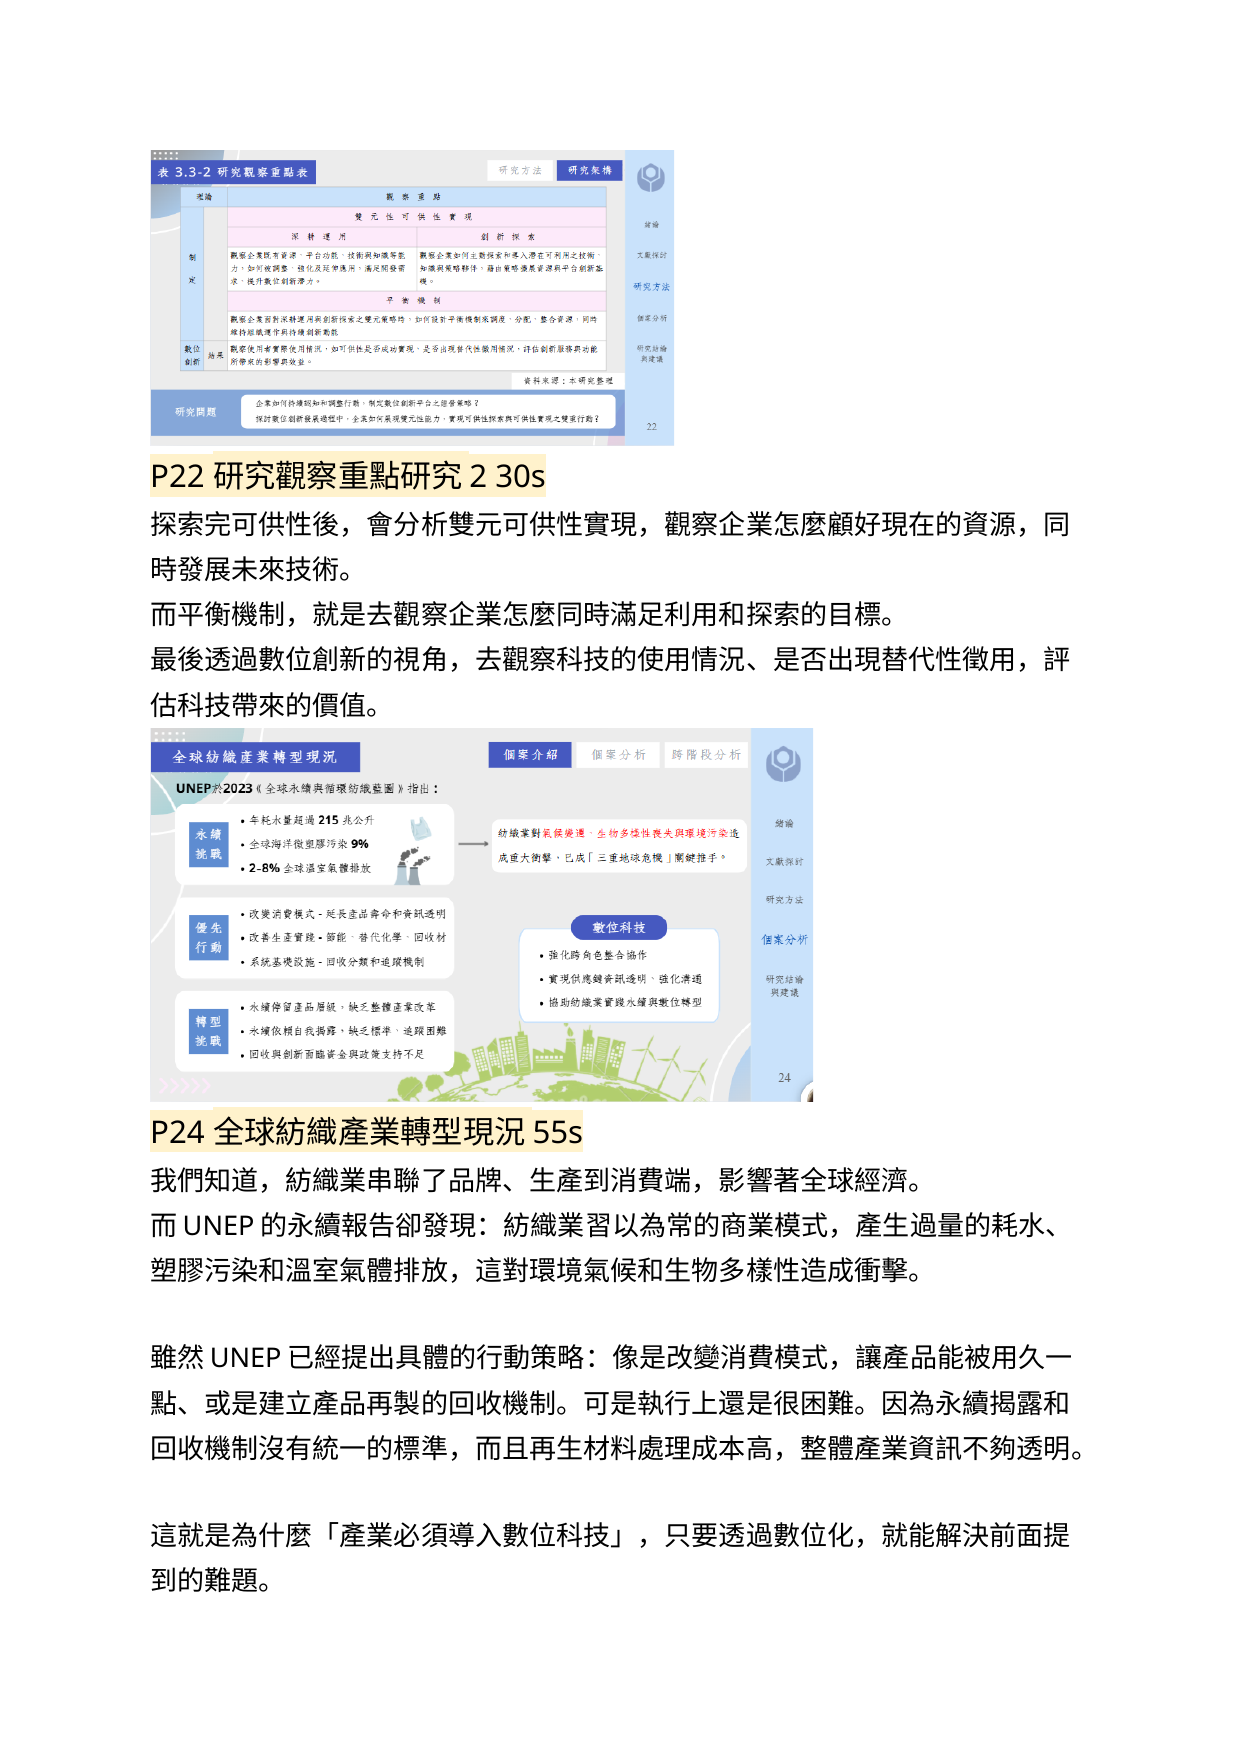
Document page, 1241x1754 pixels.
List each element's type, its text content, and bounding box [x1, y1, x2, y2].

picture [150, 150, 675, 446]
text 這就是為什麼「產業必須導入數位科技」，只要透過數位化，就能解決前面提到的難題。 [150, 1514, 1090, 1599]
subtitle P22 研究觀察重點研究2 30s [469, 451, 1090, 497]
text 雖然UNEP已經提出具體的行動策略：像是改變消費模式，讓產品能被用久一點、或是建立產品再製的回收機制。可是執行上還是很困難。因為永續揭露和回收機制沒有統一的標準，而且再生材料處理成本高，整體產業資訊不夠透明。 [150, 1336, 1090, 1466]
text 探索完可供性後，會分析雙元可供性實現，觀察企業怎麼顧好現在的資源，同時發展未來技術。 [150, 503, 1090, 587]
text 而UNEP的永續報告卻發現：紡織業習以為常的商業模式，產生過量的耗水、塑膠污染和溫室氣體排放，這對環境氣候和生物多樣性造成衝擊。 [150, 1204, 1090, 1288]
subtitle P24 全球紡織產業轉型現況 55s [532, 1107, 1090, 1152]
text 最後透過數位創新的視角，去觀察科技的使用情況、是否出現替代性徵用，評估科技帶來的價值。 [150, 638, 1090, 723]
text 我們知道，紡織業串聯了品牌、生產到消費端，影響著全球經濟。 [150, 1159, 1090, 1198]
text 而平衡機制，就是去觀察企業怎麼同時滿足利用和探索的目標。 [150, 593, 1090, 632]
picture [150, 728, 814, 1102]
